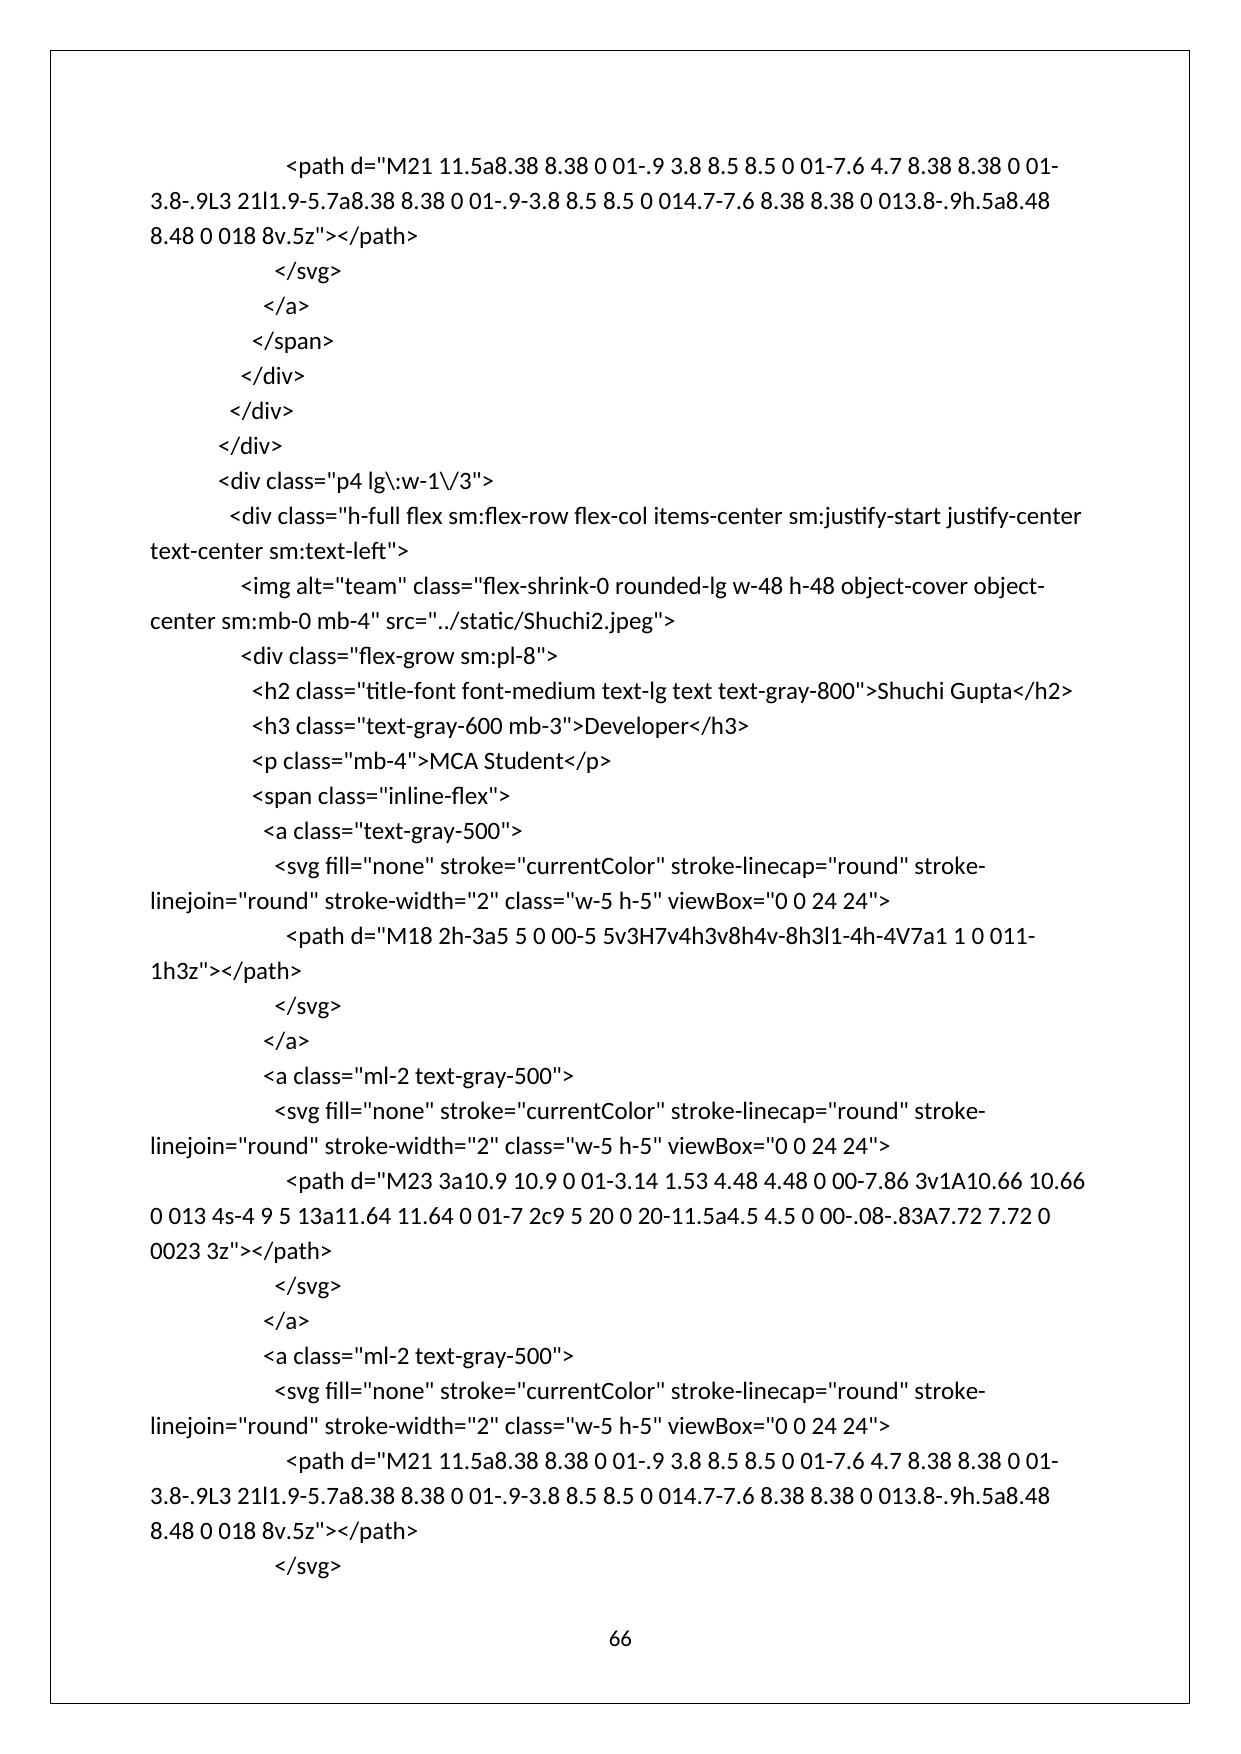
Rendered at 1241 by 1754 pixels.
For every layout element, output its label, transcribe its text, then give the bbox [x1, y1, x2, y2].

text <a class="ml-2 text-gray-500"> [150, 1060, 1090, 1091]
text <path d="M21 11.5a8.38 8.38 0 01-.9 3.8 8.5 8.5 0 01-7.6 4.7 8.38 8.38 0 01-3.8-.9L3 21l1.9-5.7a8.38 8.38 0 01-.9-3.8 8.5 8.5 0 014.7-7.6 8.38 8.38 0 013.8-.9h.5a8.48 8.48 0 018 8v.5z"></path> [150, 150, 1090, 251]
text <div class="h-full flex sm:flex-row flex-col items-center sm:justify-start justify-center text-center sm:text-left"> [150, 500, 1090, 566]
text </a> [150, 290, 1090, 321]
text <path d="M21 11.5a8.38 8.38 0 01-.9 3.8 8.5 8.5 0 01-7.6 4.7 8.38 8.38 0 01-3.8-.9L3 21l1.9-5.7a8.38 8.38 0 01-.9-3.8 8.5 8.5 0 014.7-7.6 8.38 8.38 0 013.8-.9h.5a8.48 8.48 0 018 8v.5z"></path> [150, 1445, 1090, 1546]
text <h3 class="text-gray-600 mb-3">Developer</h3> [150, 710, 1090, 741]
text <svg fill="none" stroke="currentColor" stroke-linecap="round" stroke-linejoin="round" stroke-width="2" class="w-5 h-5" viewBox="0 0 24 24"> [150, 850, 1090, 916]
text </svg> [150, 990, 1090, 1021]
text <img alt="team" class="flex-shrink-0 rounded-lg w-48 h-48 object-cover object-center sm:mb-0 mb-4" src="../static/Shuchi2.jpeg"> [150, 570, 1090, 636]
text <h2 class="title-font font-medium text-lg text text-gray-800">Shuchi Gupta</h2> [150, 675, 1090, 706]
text <svg fill="none" stroke="currentColor" stroke-linecap="round" stroke-linejoin="round" stroke-width="2" class="w-5 h-5" viewBox="0 0 24 24"> [150, 1095, 1090, 1161]
text </div> [150, 360, 1090, 391]
text <path d="M18 2h-3a5 5 0 00-5 5v3H7v4h3v8h4v-8h3l1-4h-4V7a1 1 0 011-1h3z"></path> [150, 920, 1090, 986]
text </a> [150, 1025, 1090, 1056]
text <span class="inline-flex"> [150, 780, 1090, 811]
text </svg> [150, 255, 1090, 286]
text <svg fill="none" stroke="currentColor" stroke-linecap="round" stroke-linejoin="round" stroke-width="2" class="w-5 h-5" viewBox="0 0 24 24"> [150, 1375, 1090, 1441]
text </div> [150, 430, 1090, 461]
text </svg> [150, 1550, 1090, 1581]
text <a class="ml-2 text-gray-500"> [150, 1340, 1090, 1371]
text </span> [150, 325, 1090, 356]
text </a> [150, 1305, 1090, 1336]
text <a class="text-gray-500"> [150, 815, 1090, 846]
text </svg> [150, 1270, 1090, 1301]
text <p class="mb-4">MCA Student</p> [150, 745, 1090, 776]
text </div> [150, 395, 1090, 426]
text <div class="p4 lg\:w-1\/3"> [150, 465, 1090, 496]
text <div class="flex-grow sm:pl-8"> [150, 640, 1090, 671]
text <path d="M23 3a10.9 10.9 0 01-3.14 1.53 4.48 4.48 0 00-7.86 3v1A10.66 10.66 0 013 4s-4 9 5 13a11.64 11.64 0 01-7 2c9 5 20 0 20-11.5a4.5 4.5 0 00-.08-.83A7.72 7.72 0 0023 3z"></path> [150, 1165, 1090, 1266]
